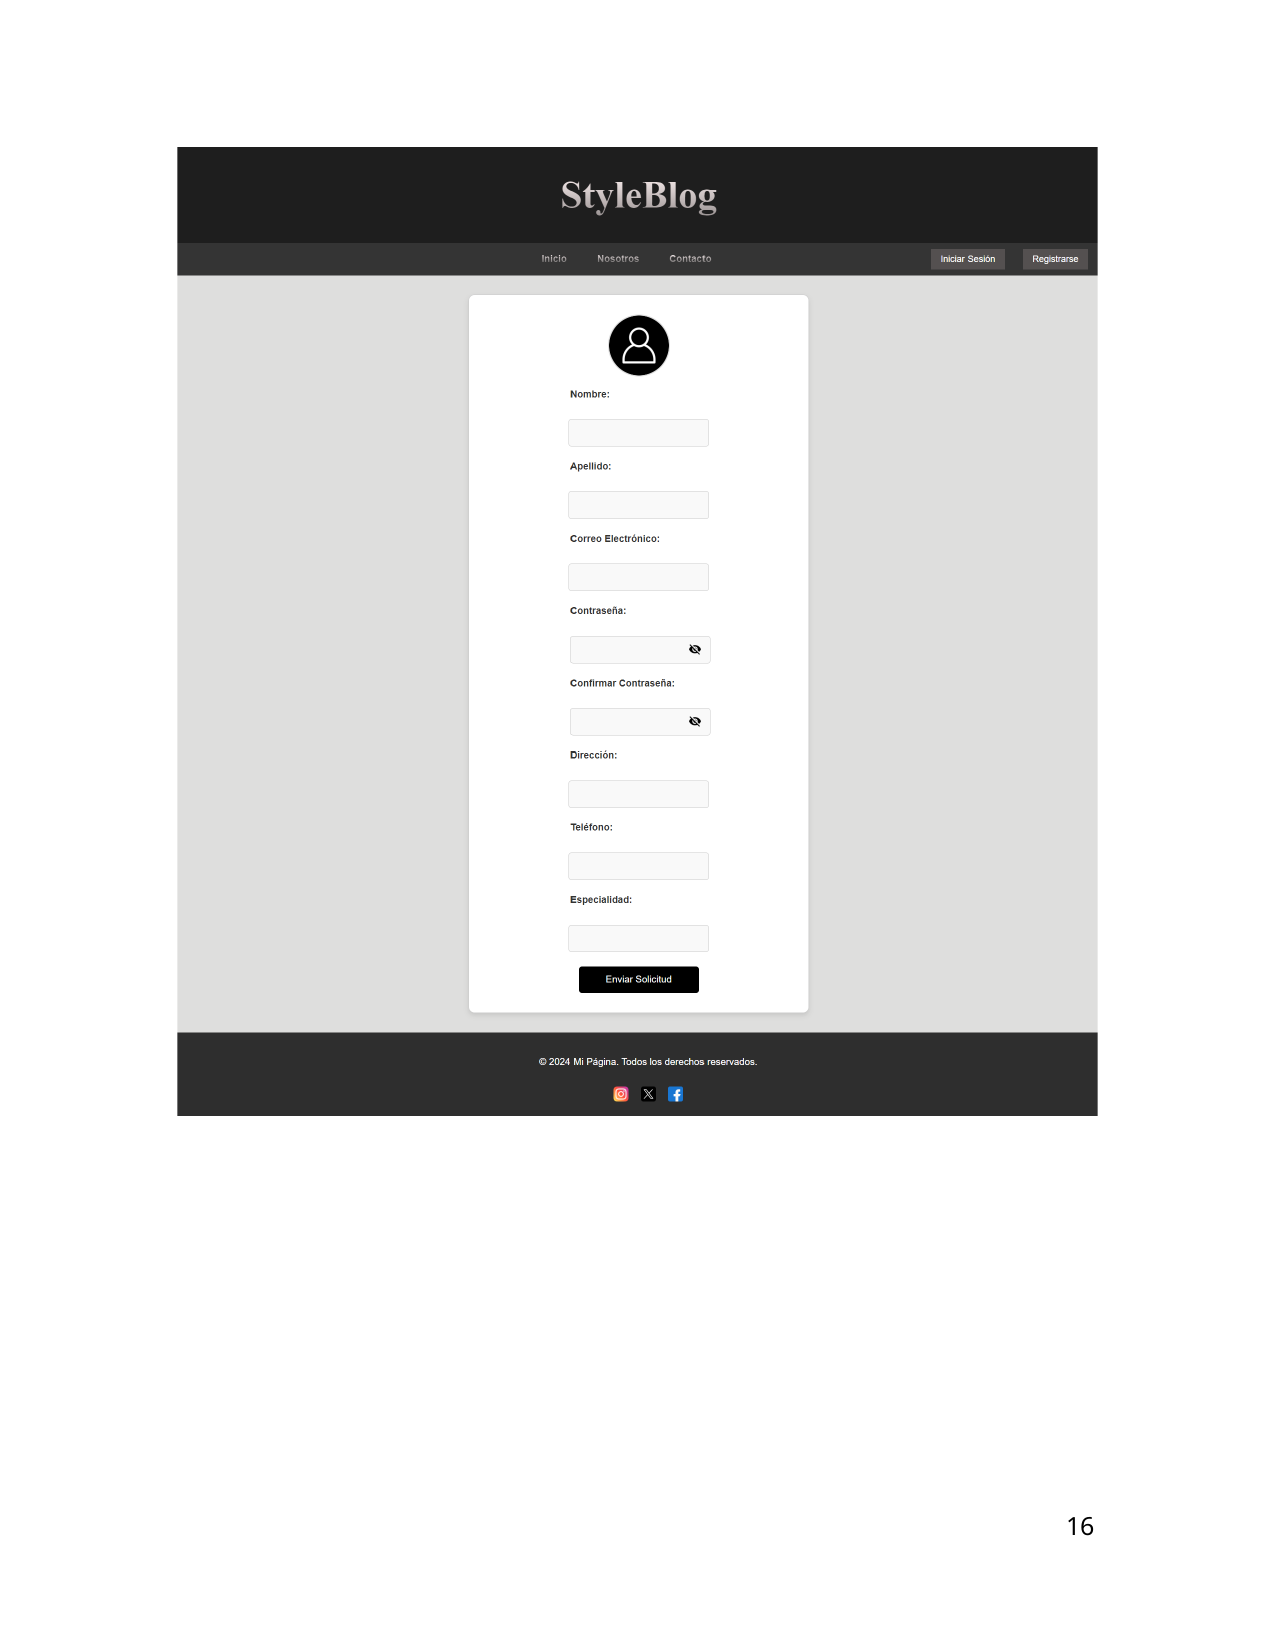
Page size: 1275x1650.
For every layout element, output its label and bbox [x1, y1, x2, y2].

picture [177, 147, 1098, 1116]
